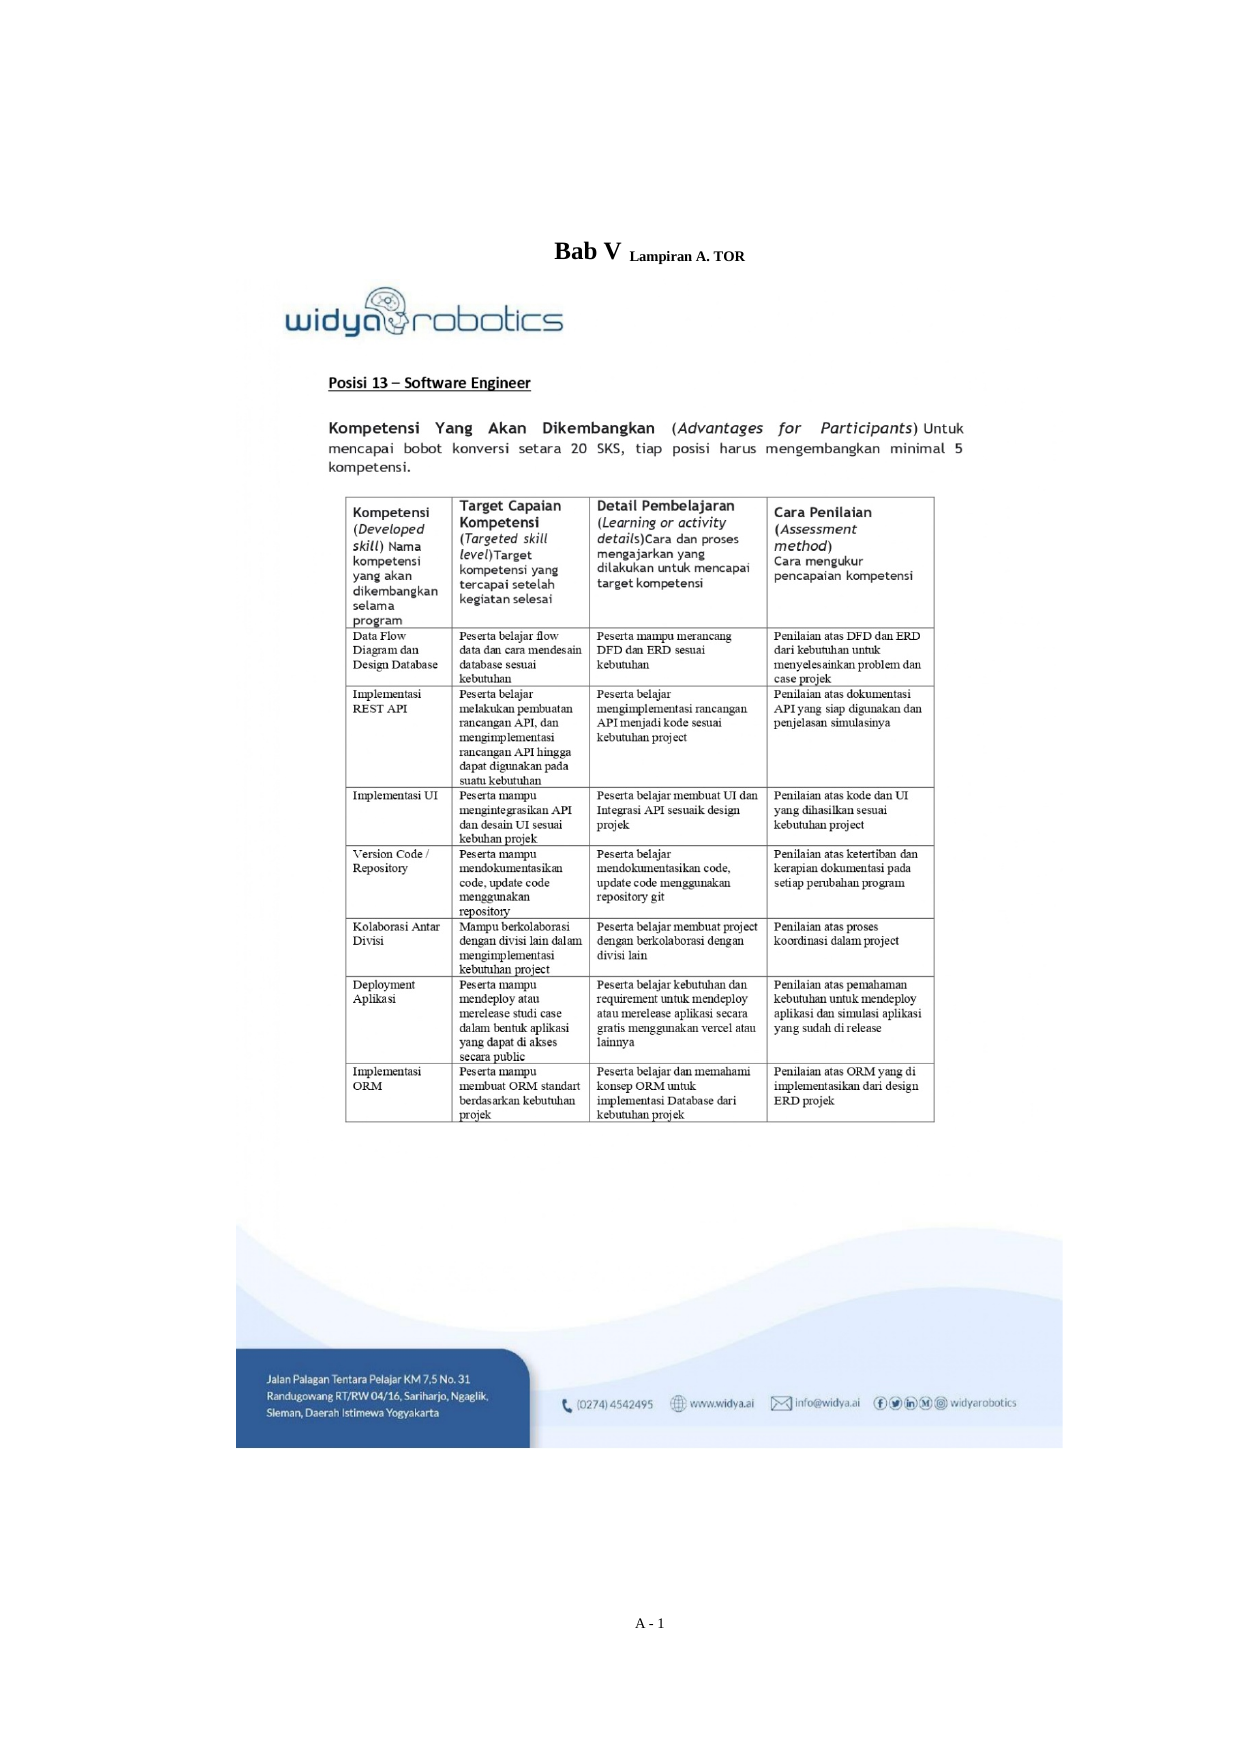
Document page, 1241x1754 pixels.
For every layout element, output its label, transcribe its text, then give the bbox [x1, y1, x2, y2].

picture [236, 279, 1063, 1449]
subtitle Lampiran A. TOR [236, 236, 1063, 265]
